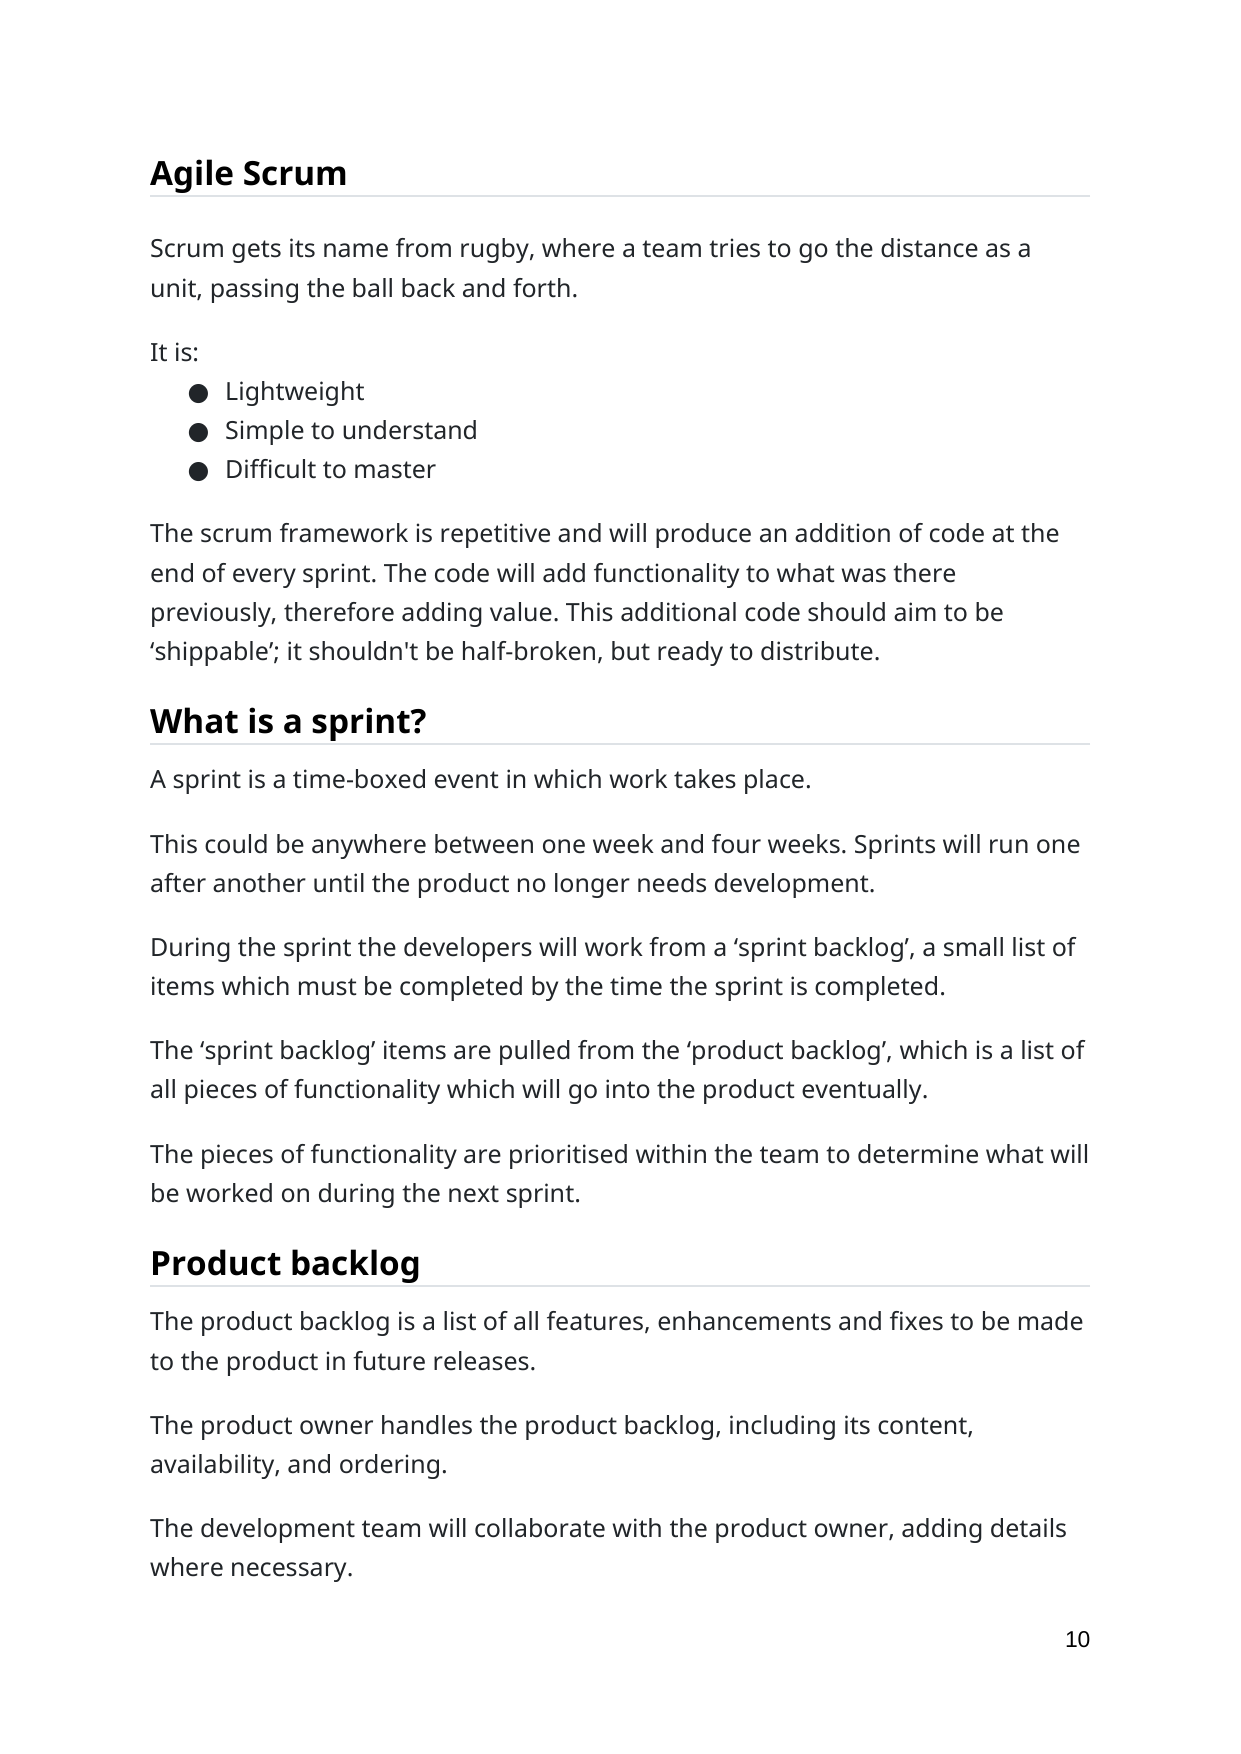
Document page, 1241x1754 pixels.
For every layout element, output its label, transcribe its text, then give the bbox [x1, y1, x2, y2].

text A sprint is a time-boxed event in which work takes place. [150, 762, 1090, 796]
subtitle Agile Scrum [150, 150, 1090, 195]
subtitle Product backlog [150, 1239, 1090, 1285]
text It is: [150, 334, 1090, 368]
list Simple to understand [187, 413, 1090, 447]
text During the sprint the developers will work from a ‘sprint backlog’, a small list of items which must be completed by the time the sprint is completed. [150, 929, 1090, 1003]
text The ‘sprint backlog’ items are pulled from the ‘product backlog’, which is a list of all pieces of functionality which will go into the product eventually. [150, 1033, 1090, 1106]
subtitle What is a sprint? [150, 698, 1090, 743]
text Scrum gets its name from rugby, where a team tries to go the distance as a unit, passing the ball back and forth. [150, 231, 1090, 304]
text This could be anywhere between one week and four weeks. Sprints will run one after another until the product no longer needs development. [150, 826, 1090, 899]
text The scrum framework is repetitive and will produce an addition of code at the end of every sprint. The code will add functionality to what was there previously, therefore adding value. This additional code should aim to be ‘shippable’; it shouldn't be half-broken, but ready to distribute. [150, 516, 1090, 668]
list Lightweight [187, 373, 1090, 408]
text The development team will collaborate with the product owner, adding details where necessary. [150, 1511, 1090, 1584]
text The product owner handles the product backlog, including its content, availability, and ordering. [150, 1407, 1090, 1481]
text The pieces of functionality are prioritised within the team to determine what will be worked on during the next sprint. [150, 1136, 1090, 1209]
text The product backlog is a list of all features, enhancements and fixes to be made to the product in future releases. [150, 1304, 1090, 1377]
list Difficult to master [187, 452, 1090, 486]
